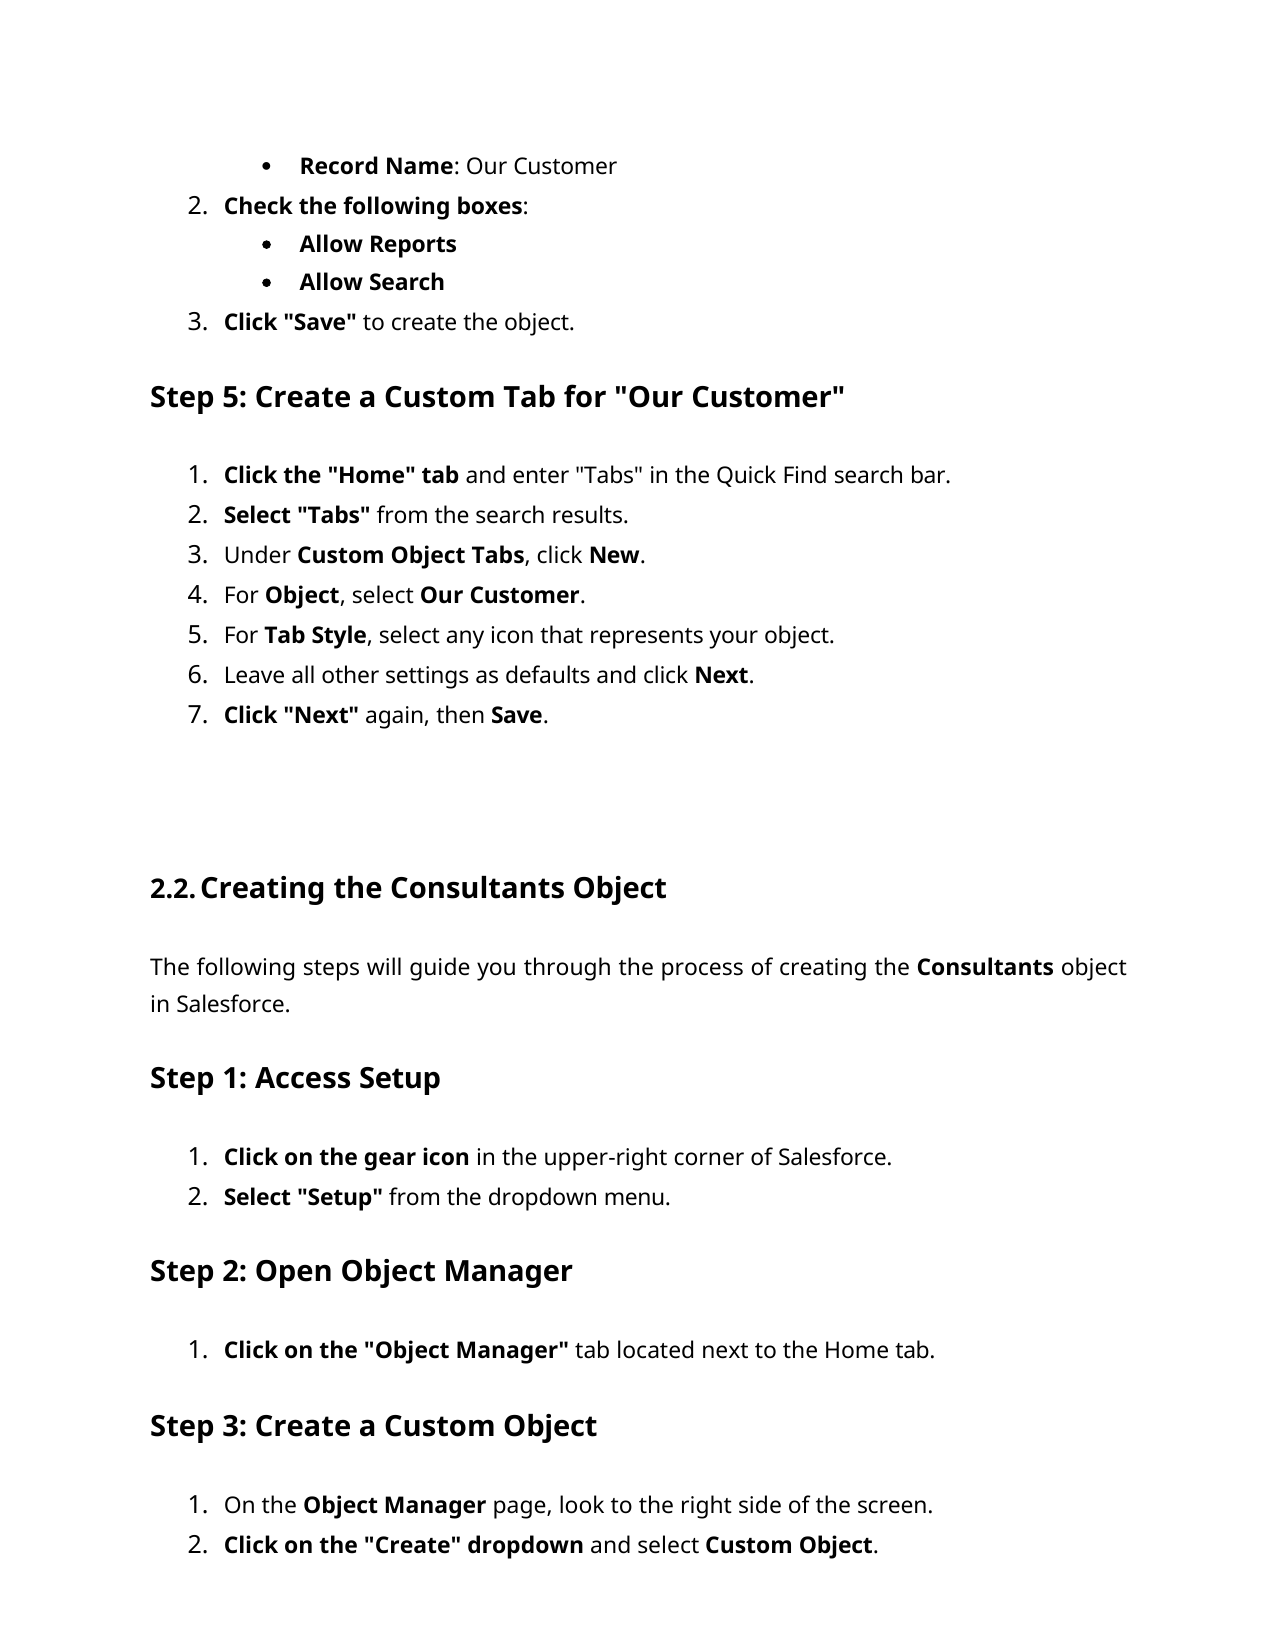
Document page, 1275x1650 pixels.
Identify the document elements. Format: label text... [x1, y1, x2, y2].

list Select "Setup" from the dropdown menu. [187, 1179, 1187, 1213]
list On the Object Manager page, look to the right side of the screen. [187, 1487, 1187, 1521]
list Click "Save" to create the object. [187, 304, 1187, 338]
list Click "Next" again, then Save. [187, 697, 1187, 731]
list Allow Search [262, 266, 1187, 297]
subtitle Step 5: Create a Custom Tab for "Our Customer" [150, 377, 1187, 416]
list Under Custom Object Tabs, click New. [187, 537, 1187, 571]
list Select "Tabs" from the search results. [187, 497, 1187, 531]
subtitle Step 3: Create a Custom Object [150, 1405, 1187, 1444]
list Click on the "Object Manager" tab located next to the Home tab. [187, 1332, 1187, 1366]
list Leave all other settings as defaults and click Next. [187, 657, 1187, 691]
text The following steps will guide you through the process of creating the Consultants object in Salesforce. [150, 951, 1128, 1019]
subtitle Step 1: Access Setup [150, 1057, 1187, 1097]
list Check the following boxes: [187, 188, 1187, 222]
subtitle Creating the Consultants Object [150, 867, 1187, 907]
list Allow Reports [262, 228, 1187, 259]
list For Tab Style, select any icon that represents your object. [187, 617, 1187, 651]
list Click on the gear icon in the upper-right corner of Salesforce. [187, 1139, 1187, 1173]
list Record Name: Our Customer [262, 150, 1187, 181]
subtitle Step 2: Open Object Manager [150, 1250, 1187, 1290]
list Click on the "Create" dropdown and select Custom Object. [187, 1527, 1187, 1561]
list Click the "Home" tab and enter "Tabs" in the Quick Find search bar. [187, 457, 1187, 491]
list For Object, select Our Customer. [187, 577, 1187, 611]
